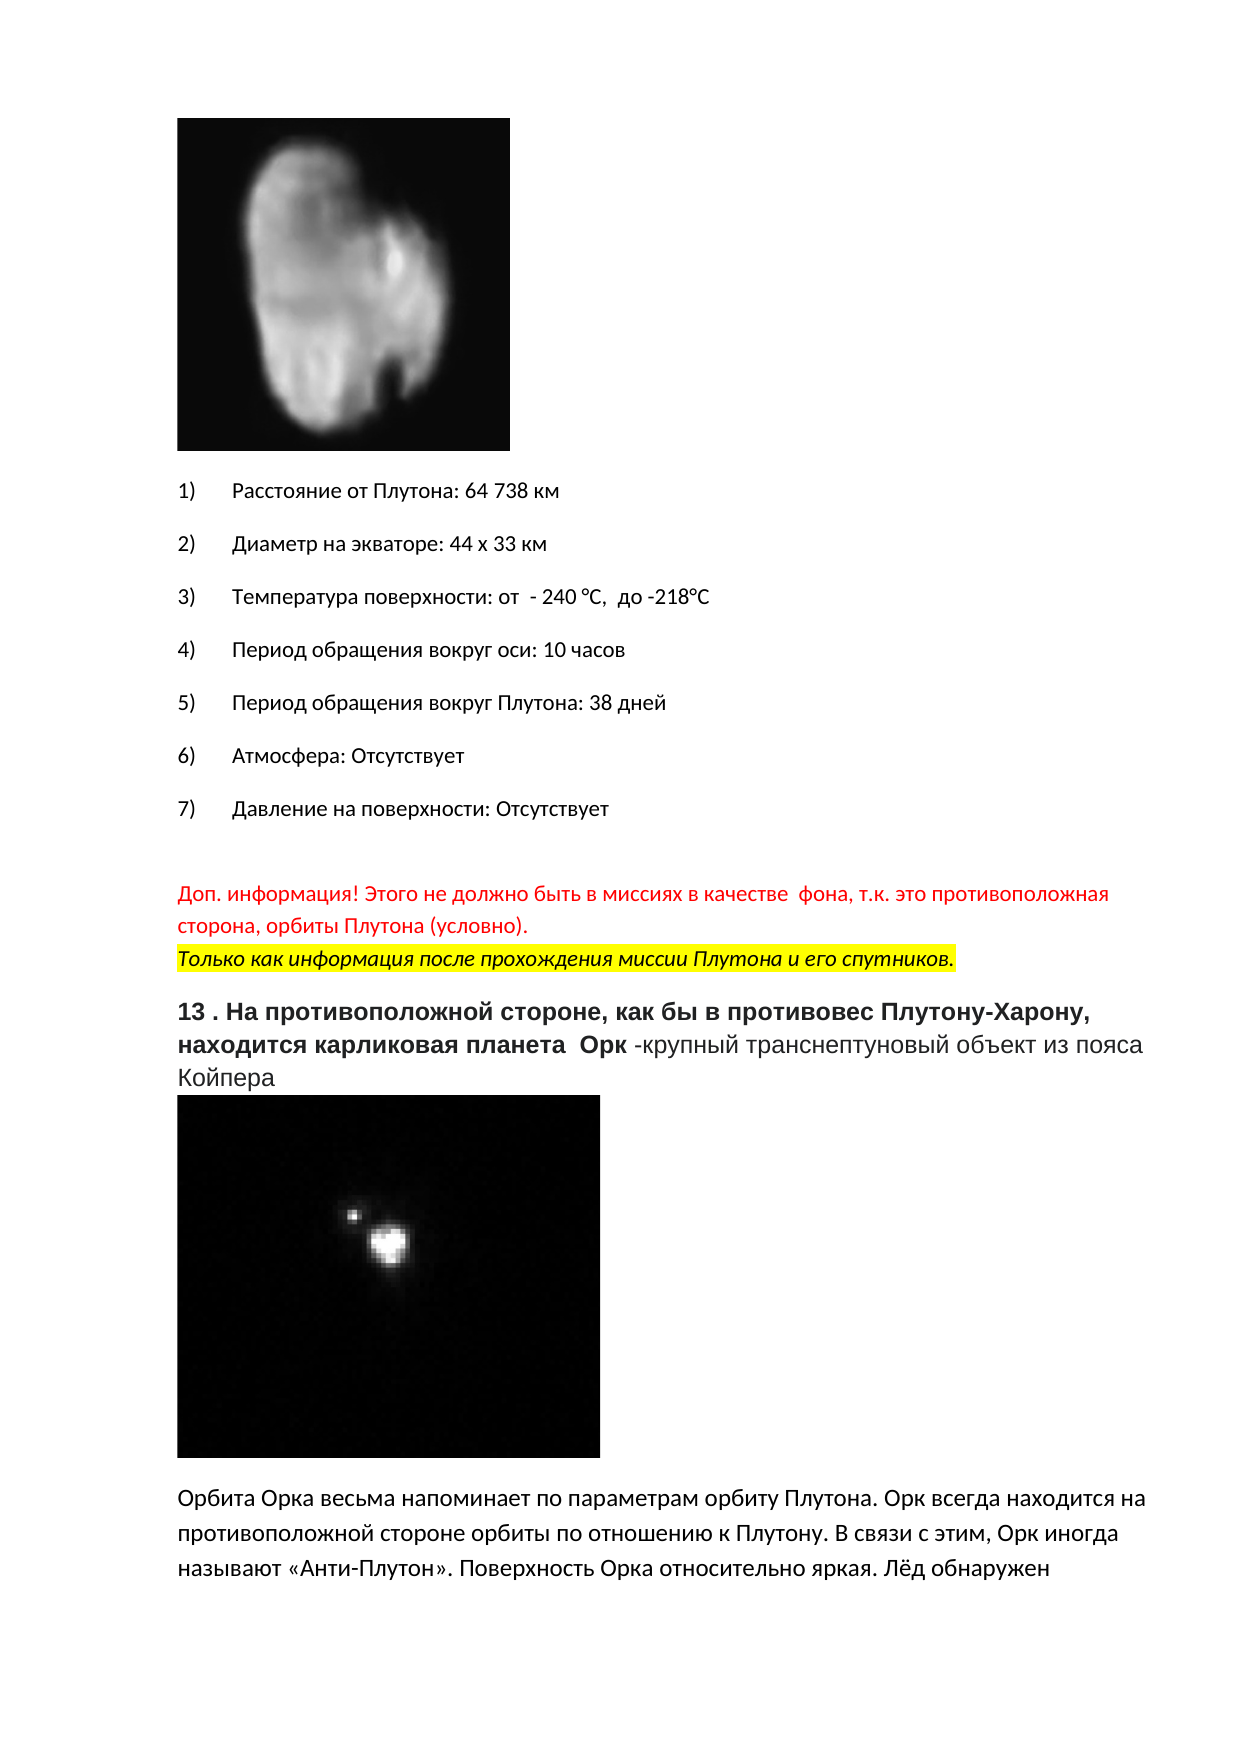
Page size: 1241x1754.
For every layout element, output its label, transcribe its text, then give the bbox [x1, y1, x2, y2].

picture [177, 1095, 601, 1458]
text 2) Диаметр на экваторе: 44 х 33 км [177, 529, 1152, 557]
text 5) Период обращения вокруг Плутона: 38 дней [177, 688, 1152, 716]
picture [177, 118, 510, 451]
text 4) Период обращения вокруг оси: 10 часов [177, 635, 1152, 663]
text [177, 1482, 1152, 1583]
text 7) Давление на поверхности: Отсутствует [177, 794, 1152, 822]
text 1) Расстояние от Плутона: 64 738 км [177, 476, 1152, 504]
text Доп. информация! Этого не должно быть в миссиях в качестве фона, т.к. это противоположная сторона, орбиты Плутона (условно). Только как информация после прохождения миссии Плутона и его спутников. [177, 847, 1152, 972]
text 3) Температура поверхности: от - 240 °С, до -218°С [177, 582, 1152, 610]
text 6) Атмосфера: Отсутствует [177, 741, 1152, 769]
